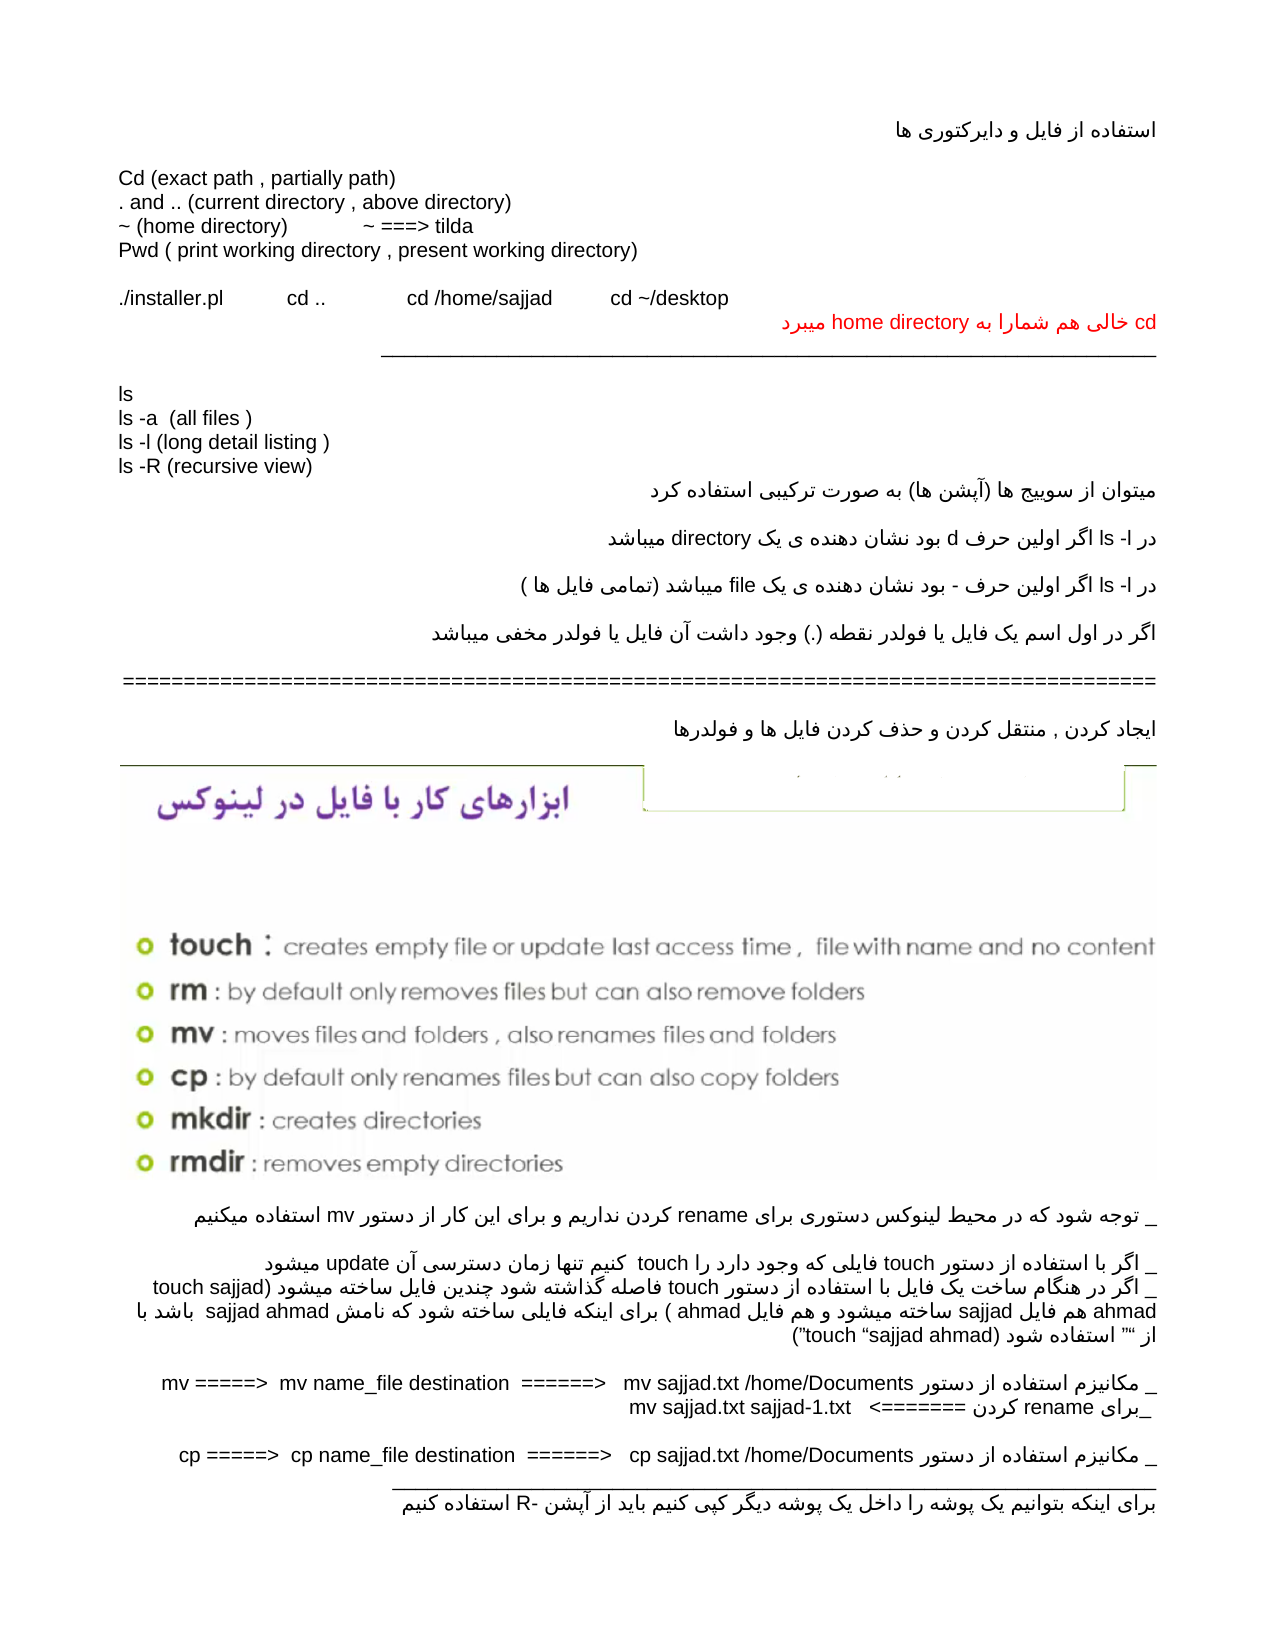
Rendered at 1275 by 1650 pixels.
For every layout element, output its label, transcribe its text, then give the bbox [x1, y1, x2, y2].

text میتوان از سوییج ها (آپشن ها) به صورت ترکیبی استفاده کرد [118, 477, 1157, 501]
text _ مکانیزم استفاده از دستور cp =====> cp name_file destination ======> cp sajjad.txt /home/Documents [118, 1443, 1157, 1467]
text . and .. (current directory , above directory) [118, 190, 1157, 214]
text cd خالی هم شمارا به home directory میبرد [118, 310, 1157, 334]
text ایجاد کردن , منتقل کردن و حذف کردن فایل ها و فولدرها [118, 717, 1157, 741]
text _ مکانیزم استفاده از دستور mv =====> mv name_file destination ======> mv sajjad.txt /home/Documents [118, 1371, 1157, 1395]
text _برای rename کردن =======> mv sajjad.txt sajjad-1.txt [118, 1395, 1157, 1419]
text ls -a (all files ) [118, 406, 1157, 429]
text برای اینکه بتوانیم یک پوشه را داخل یک پوشه دیگر کپی کنیم باید از آپشن -R استفاده کنیم [118, 1491, 1157, 1515]
text ~ (home directory) ~ ===> tilda [118, 214, 1157, 238]
text _ توجه شود که در محیط لینوکس دستوری برای rename کردن نداریم و برای این کار از دستور mv استفاده میکنیم [118, 1203, 1157, 1227]
text ___________________________________________________________________ [118, 334, 1157, 358]
text ===================================================================================== [118, 669, 1157, 693]
text استفاده از فایل و دایرکتوری ها [118, 118, 1157, 142]
text _ اگر در هنگام ساخت یک فایل با استفاده از دستور touch فاصله گذاشته شود چندین فایل ساخته میشود (touch sajjad ahmad هم فایل sajjad ساخته میشود و هم فایل ahmad ) برای اینکه فایلی ساخته شود که نامش sajjad ahmad باشد با از “” استفاده شود (touch “sajjad ahmad”) [118, 1275, 1157, 1347]
picture [120, 765, 1157, 1180]
text ls -l (long detail listing ) [118, 429, 1157, 453]
text در ls -l اگر اولین حرف d بود نشان دهنده ی یک directory میباشد [118, 525, 1157, 549]
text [118, 1467, 1157, 1491]
text Pwd ( print working directory , present working directory) [118, 238, 1157, 262]
text اگر در اول اسم یک فایل یا فولدر نقطه (.) وجود داشت آن فایل یا فولدر مخفی میباشد [118, 621, 1157, 645]
text Cd (exact path , partially path) [118, 166, 1157, 190]
text ls [118, 382, 1157, 406]
text ls -R (recursive view) [118, 453, 1157, 477]
text در ls -l اگر اولین حرف - بود نشان دهنده ی یک file میباشد (تمامی فایل ها ) [118, 573, 1157, 597]
text _ اگر با استفاده از دستور touch فایلی که وجود دارد را touch کنیم تنها زمان دسترسی آن update میشود [118, 1251, 1157, 1275]
text ./installer.pl cd .. cd /home/sajjad cd ~/desktop [118, 286, 1157, 310]
